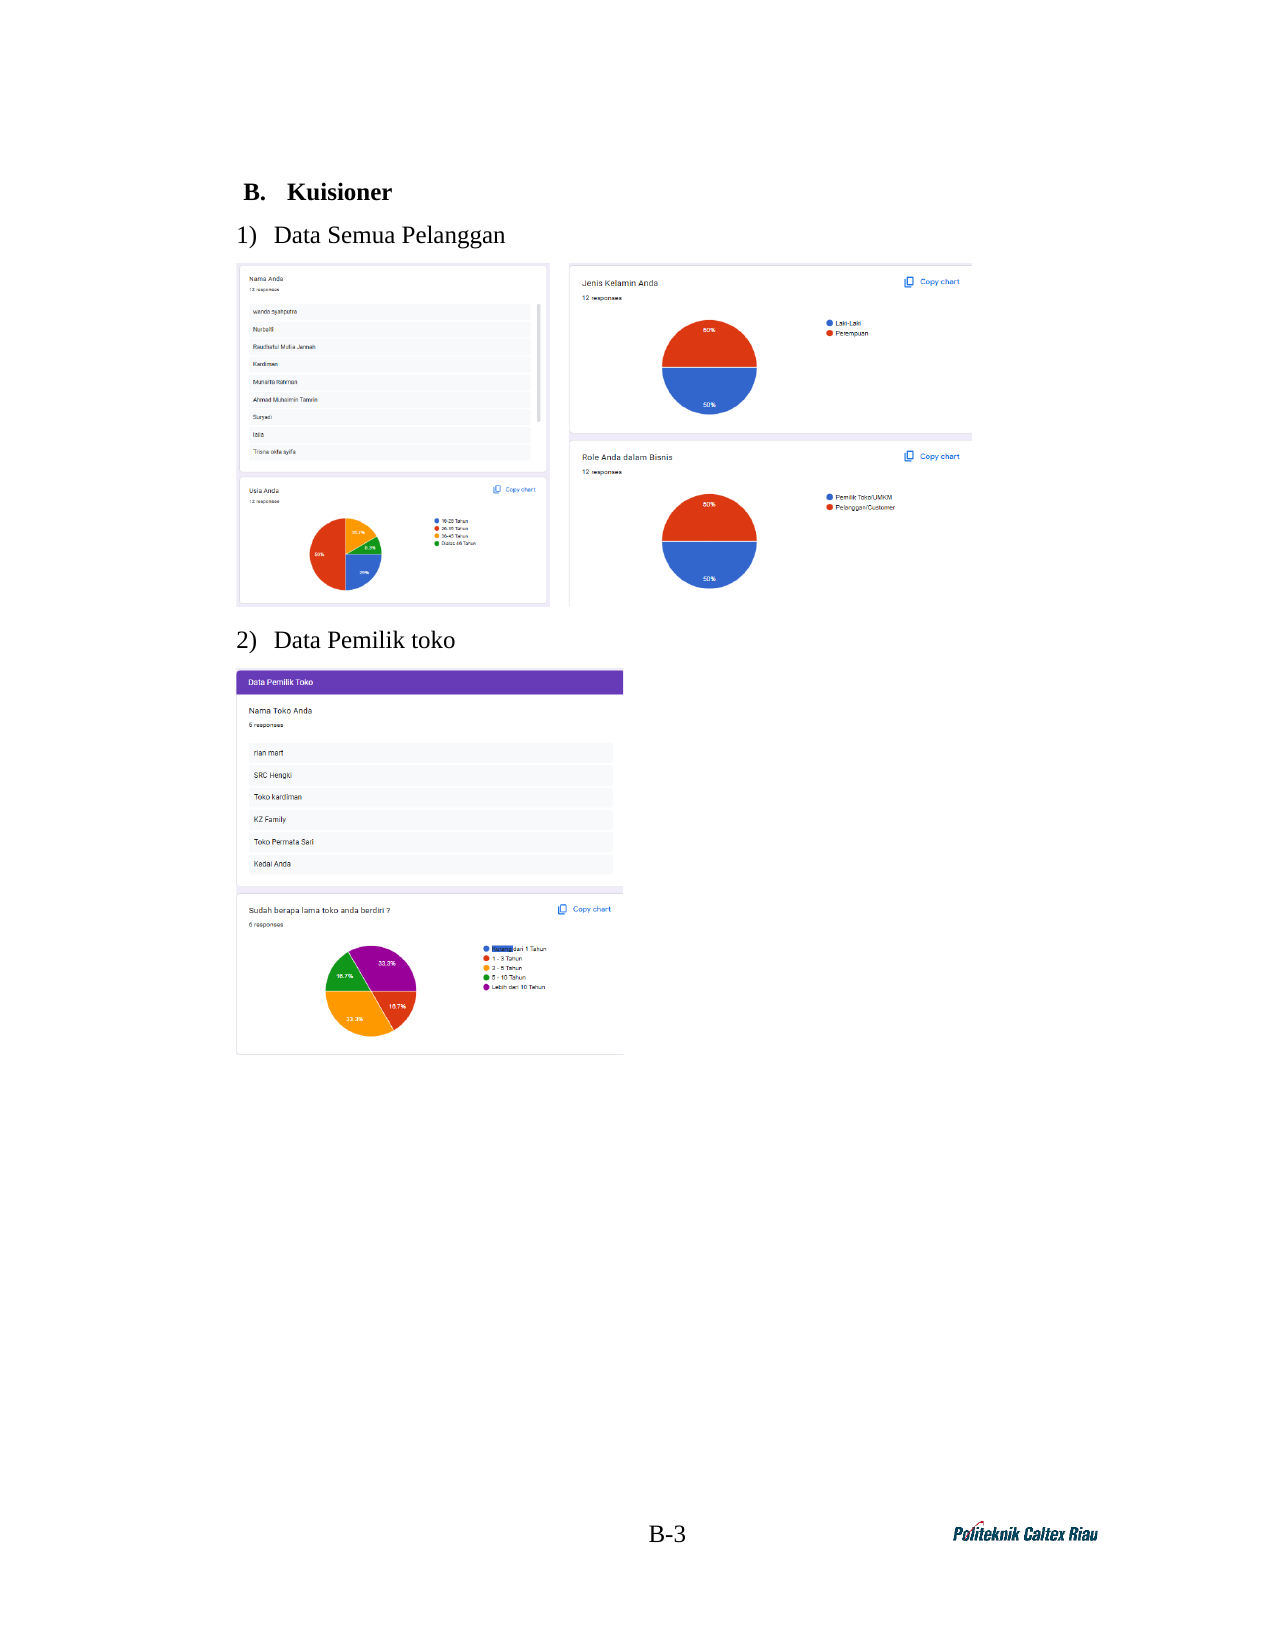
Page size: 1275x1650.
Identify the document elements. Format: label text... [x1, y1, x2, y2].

list Data Semua Pelanggan [236, 220, 1098, 249]
picture [236, 668, 624, 1055]
picture [951, 1521, 1098, 1543]
picture [236, 263, 550, 607]
picture [568, 263, 972, 606]
list Data Pemilik toko [236, 625, 1098, 654]
list Kuisioner [243, 177, 1098, 206]
